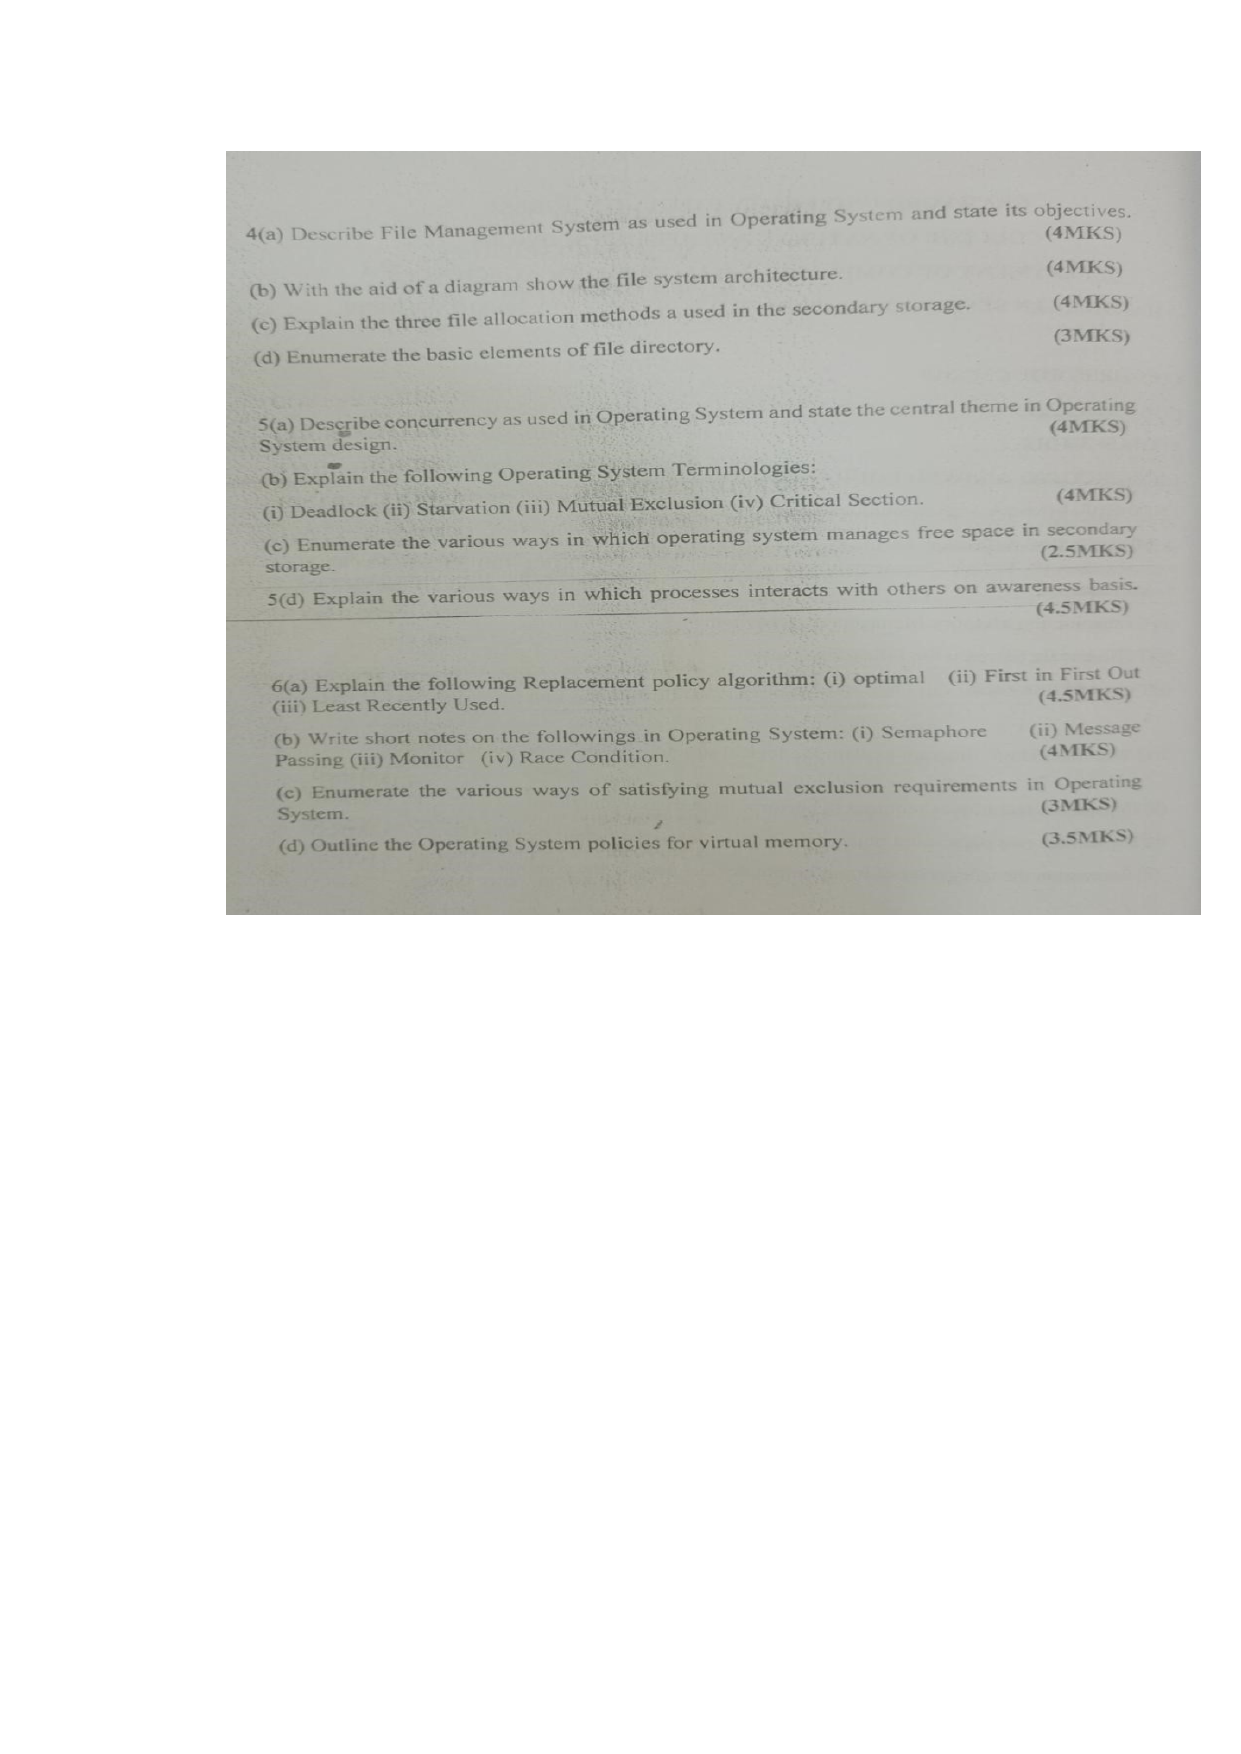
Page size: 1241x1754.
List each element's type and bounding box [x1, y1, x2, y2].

picture [227, 151, 1200, 915]
